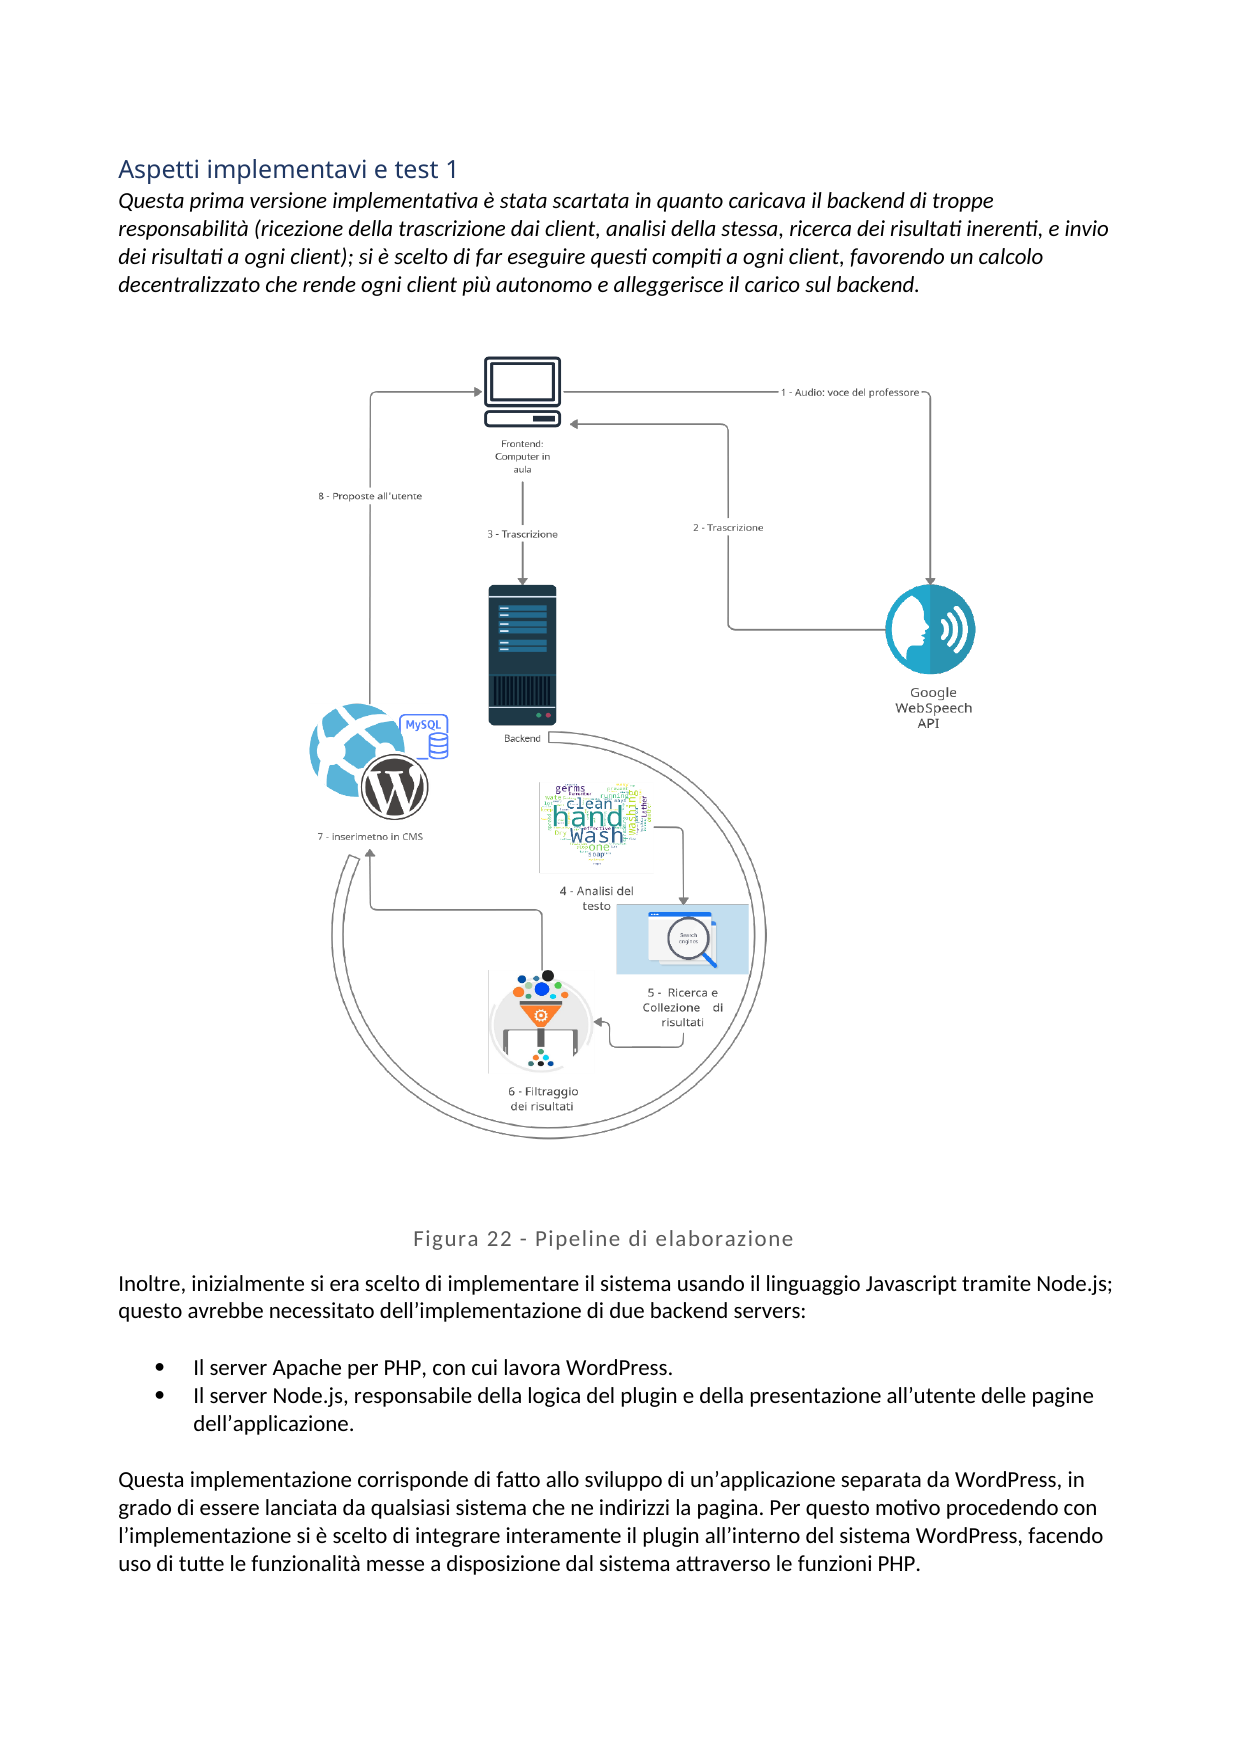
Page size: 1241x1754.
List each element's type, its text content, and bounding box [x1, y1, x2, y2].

text Questa implementazione corrisponde di fatto allo sviluppo di un’applicazione separata da WordPress, in grado di essere lanciata da qualsiasi sistema che ne indirizzi la pagina. Per questo motivo procedendo con l’implementazione si è scelto di integrare interamente il plugin all’interno del sistema WordPress, facendo uso di tutte le funzionalità messe a disposizione dal sistema attraverso le funzioni PHP. [118, 1465, 1122, 1577]
picture [294, 339, 990, 1152]
list Il server Node.js, responsabile della logica del plugin e della presentazione all’utente delle pagine dell’applicazione. [156, 1381, 1122, 1437]
subtitle Aspetti implementavi e test 1 [118, 152, 1122, 186]
text Questa prima versione implementativa è stata scartata in quanto caricava il backend di troppe responsabilità (ricezione della trascrizione dai client, analisi della stessa, ricerca dei risultati inerenti, e invio dei risultati a ogni client); si è scelto di far eseguire questi compiti a ogni client, favorendo un calcolo decentralizzato che rende ogni client più autonomo e alleggerisce il carico sul backend. [118, 186, 1122, 298]
subtitle Figura 22 - Pipeline di elaborazione [118, 1224, 1122, 1252]
text Inoltre, inizialmente si era scelto di implementare il sistema usando il linguaggio Javascript tramite Node.js; questo avrebbe necessitato dell’implementazione di due backend servers: [118, 1269, 1122, 1325]
list Il server Apache per PHP, con cui lavora WordPress. [156, 1353, 1122, 1381]
